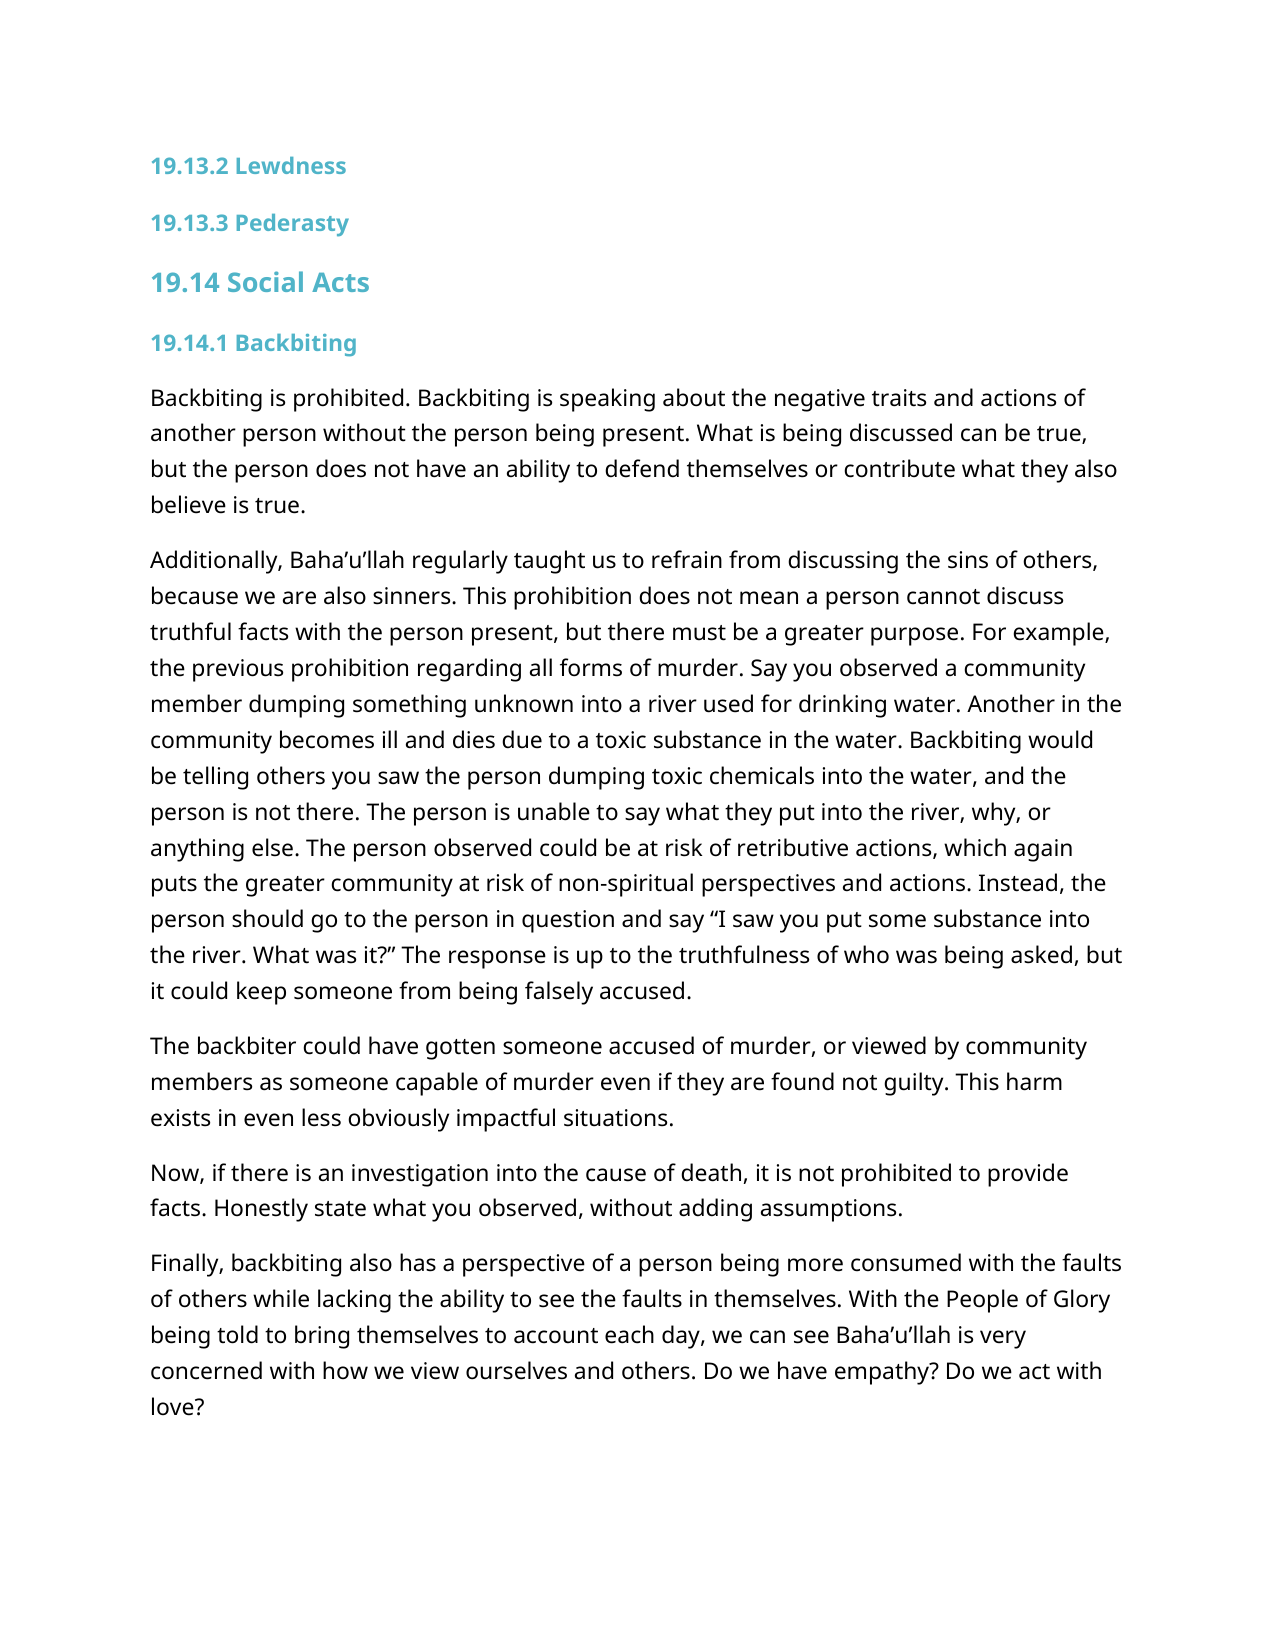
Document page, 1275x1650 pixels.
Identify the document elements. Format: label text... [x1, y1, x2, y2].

text Now, if there is an investigation into the cause of death, it is not prohibited to provide facts. Honestly state what you observed, without adding assumptions. [150, 1156, 1125, 1224]
subtitle 19.14 Social Acts [150, 263, 1125, 300]
text Additionally, Baha’u’llah regularly taught us to refrain from discussing the sins of others, because we are also sinners. This prohibition does not mean a person cannot discuss truthful facts with the person present, but there must be a greater purpose. For example, the previous prohibition regarding all forms of murder. Say you observed a community member dumping something unknown into a river used for drinking water. Another in the community becomes ill and dies due to a toxic substance in the water. Backbiting would be telling others you saw the person dumping toxic chemicals into the water, and the person is not there. The person is unable to say what they put into the river, why, or anything else. The person observed could be at risk of retributive actions, which again puts the greater community at risk of non-spiritual perspectives and actions. Instead, the person should go to the person in question and say “I saw you put some substance into the river. What was it?” The response is up to the truthfulness of who was being asked, but it could keep someone from being falsely accused. [150, 544, 1125, 1006]
text Backbiting is prohibited. Backbiting is speaking about the negative traits and actions of another person without the person being present. What is being discussed can be true, but the person does not have an ability to defend themselves or contribute what they also believe is true. [150, 381, 1125, 521]
subtitle 19.13.3 Pederasty [150, 207, 1125, 238]
text Finally, backbiting also has a perspective of a person being more consumed with the faults of others while lacking the ability to see the faults in themselves. With the People of Glory being told to bring themselves to account each day, we can see Baha’u’llah is very concerned with how we view ourselves and others. Do we have empathy? Do we act with love? [150, 1247, 1125, 1422]
subtitle 19.14.1 Backbiting [150, 327, 1125, 358]
subtitle 19.13.2 Lewdness [150, 150, 1125, 181]
text The backbiter could have gotten someone accused of murder, or viewed by community members as someone capable of murder even if they are found not guilty. This harm exists in even less obviously impactful situations. [150, 1030, 1125, 1133]
